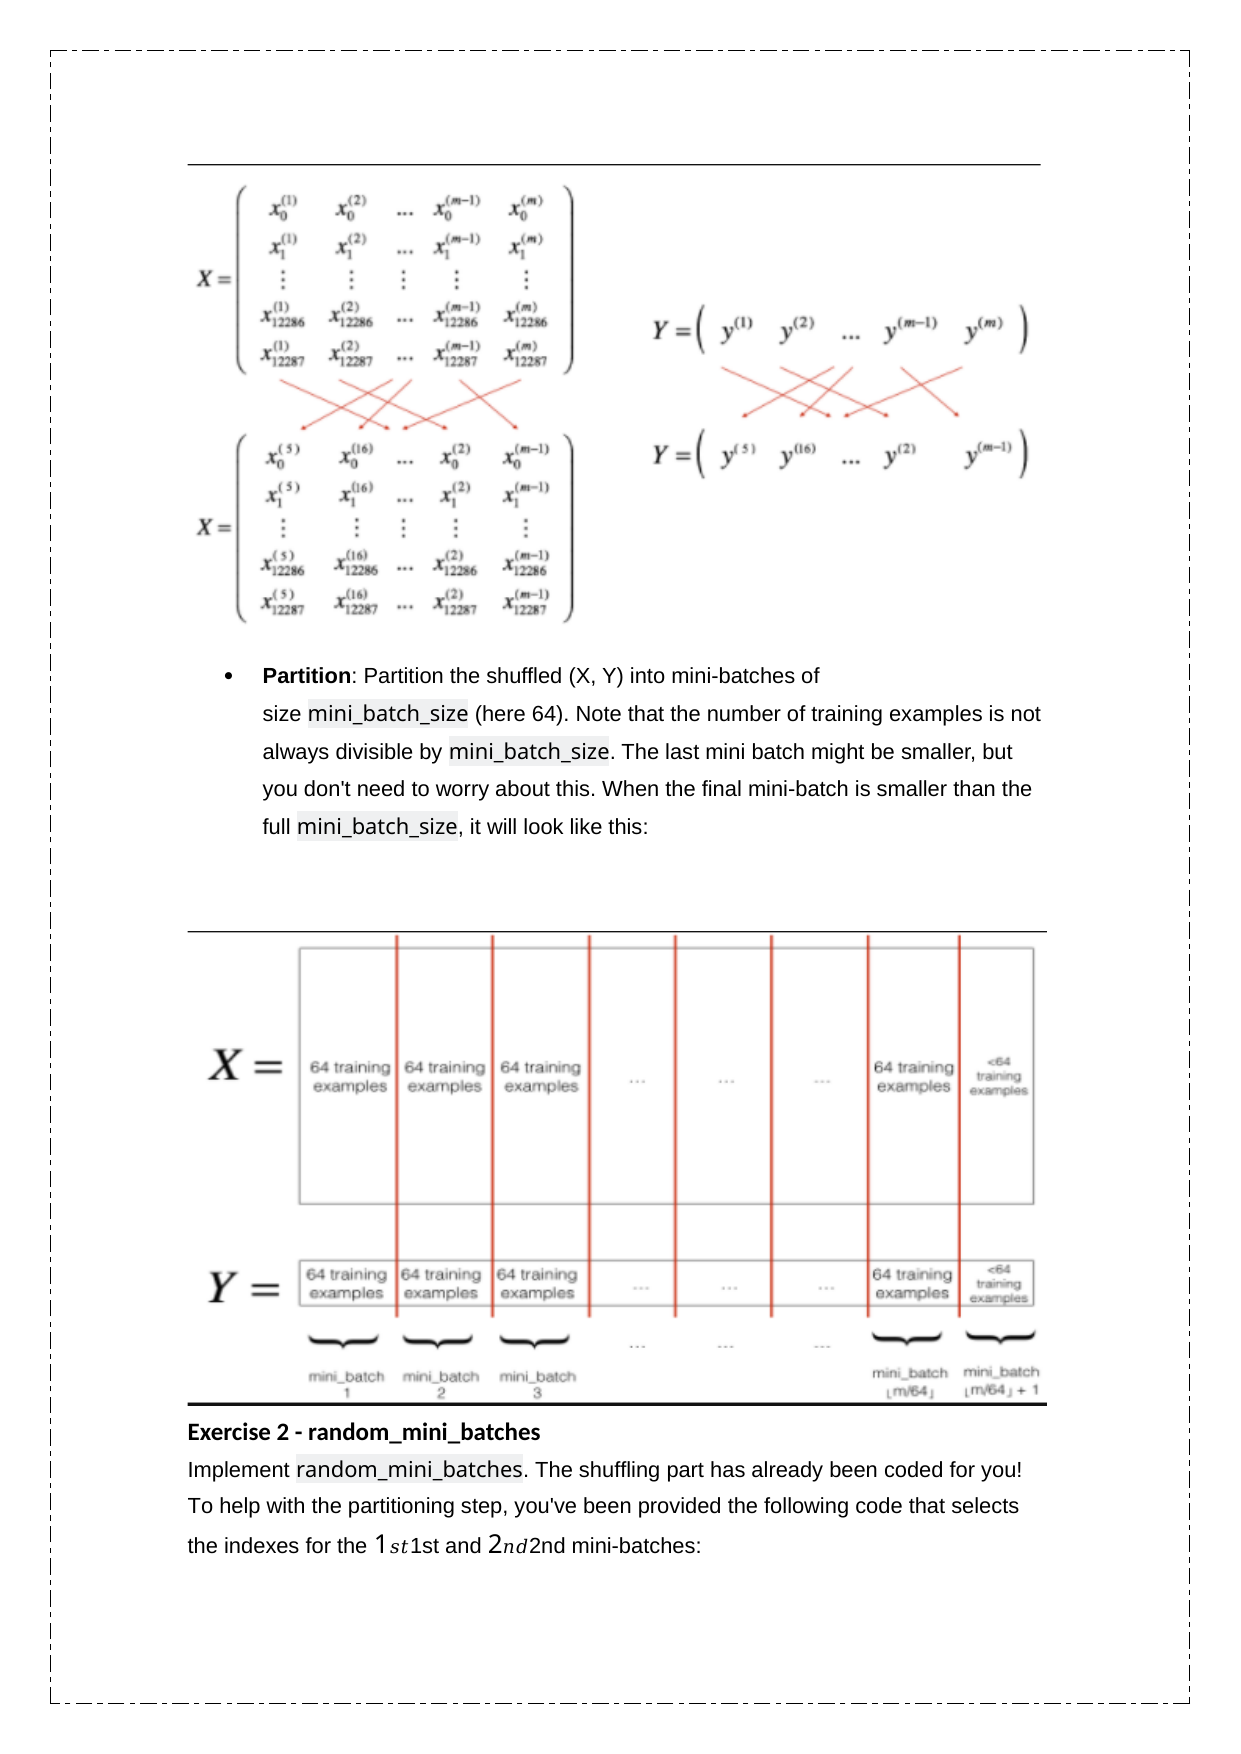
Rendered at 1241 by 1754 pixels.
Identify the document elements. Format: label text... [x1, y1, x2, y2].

picture [187, 931, 1047, 1406]
text Implement random_mini_batches. The shuffling part has already been coded for you! To help with the partitioning step, you've been provided the following code that selects the indexes for the 1𝑠𝑡1st and 2𝑛𝑑2nd mini-batches: [187, 1450, 1053, 1562]
picture [187, 164, 1041, 632]
list Partition: Partition the shuffled (X, Y) into mini-batches of size mini_batch_size (here 64). Note that the number of training examples is not always divisible by mini_batch_size. The last mini batch might be smaller, but you don't need to worry about this. When the final mini-batch is smaller than the full mini_batch_size, it will look like this: [225, 657, 1053, 844]
text Exercise 2 - random_mini_batches [187, 1412, 1053, 1450]
